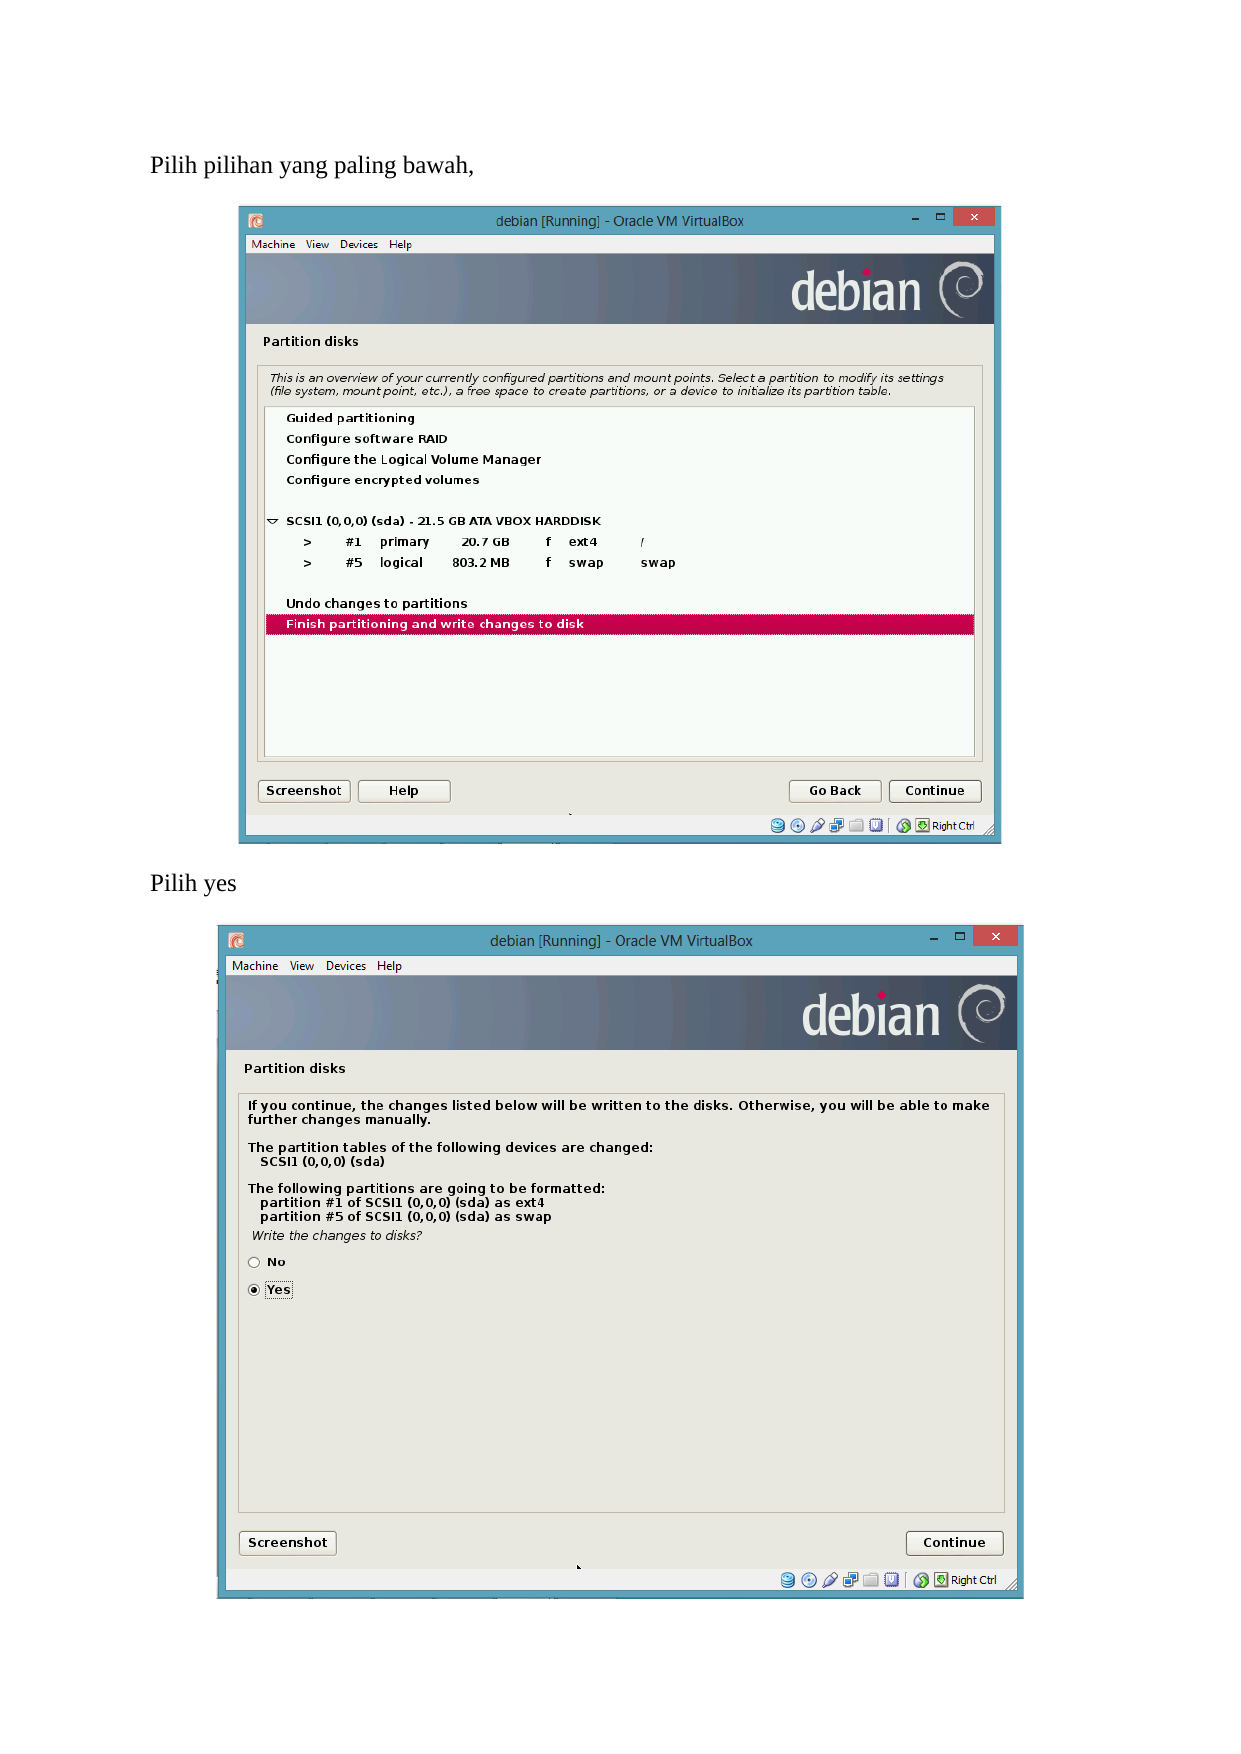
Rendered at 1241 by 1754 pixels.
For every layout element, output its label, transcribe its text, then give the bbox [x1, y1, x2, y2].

text Pilih pilihan yang paling bawah, [150, 150, 1090, 179]
text Pilih yes [150, 868, 1090, 897]
picture [216, 922, 1024, 1599]
picture [238, 203, 1002, 844]
